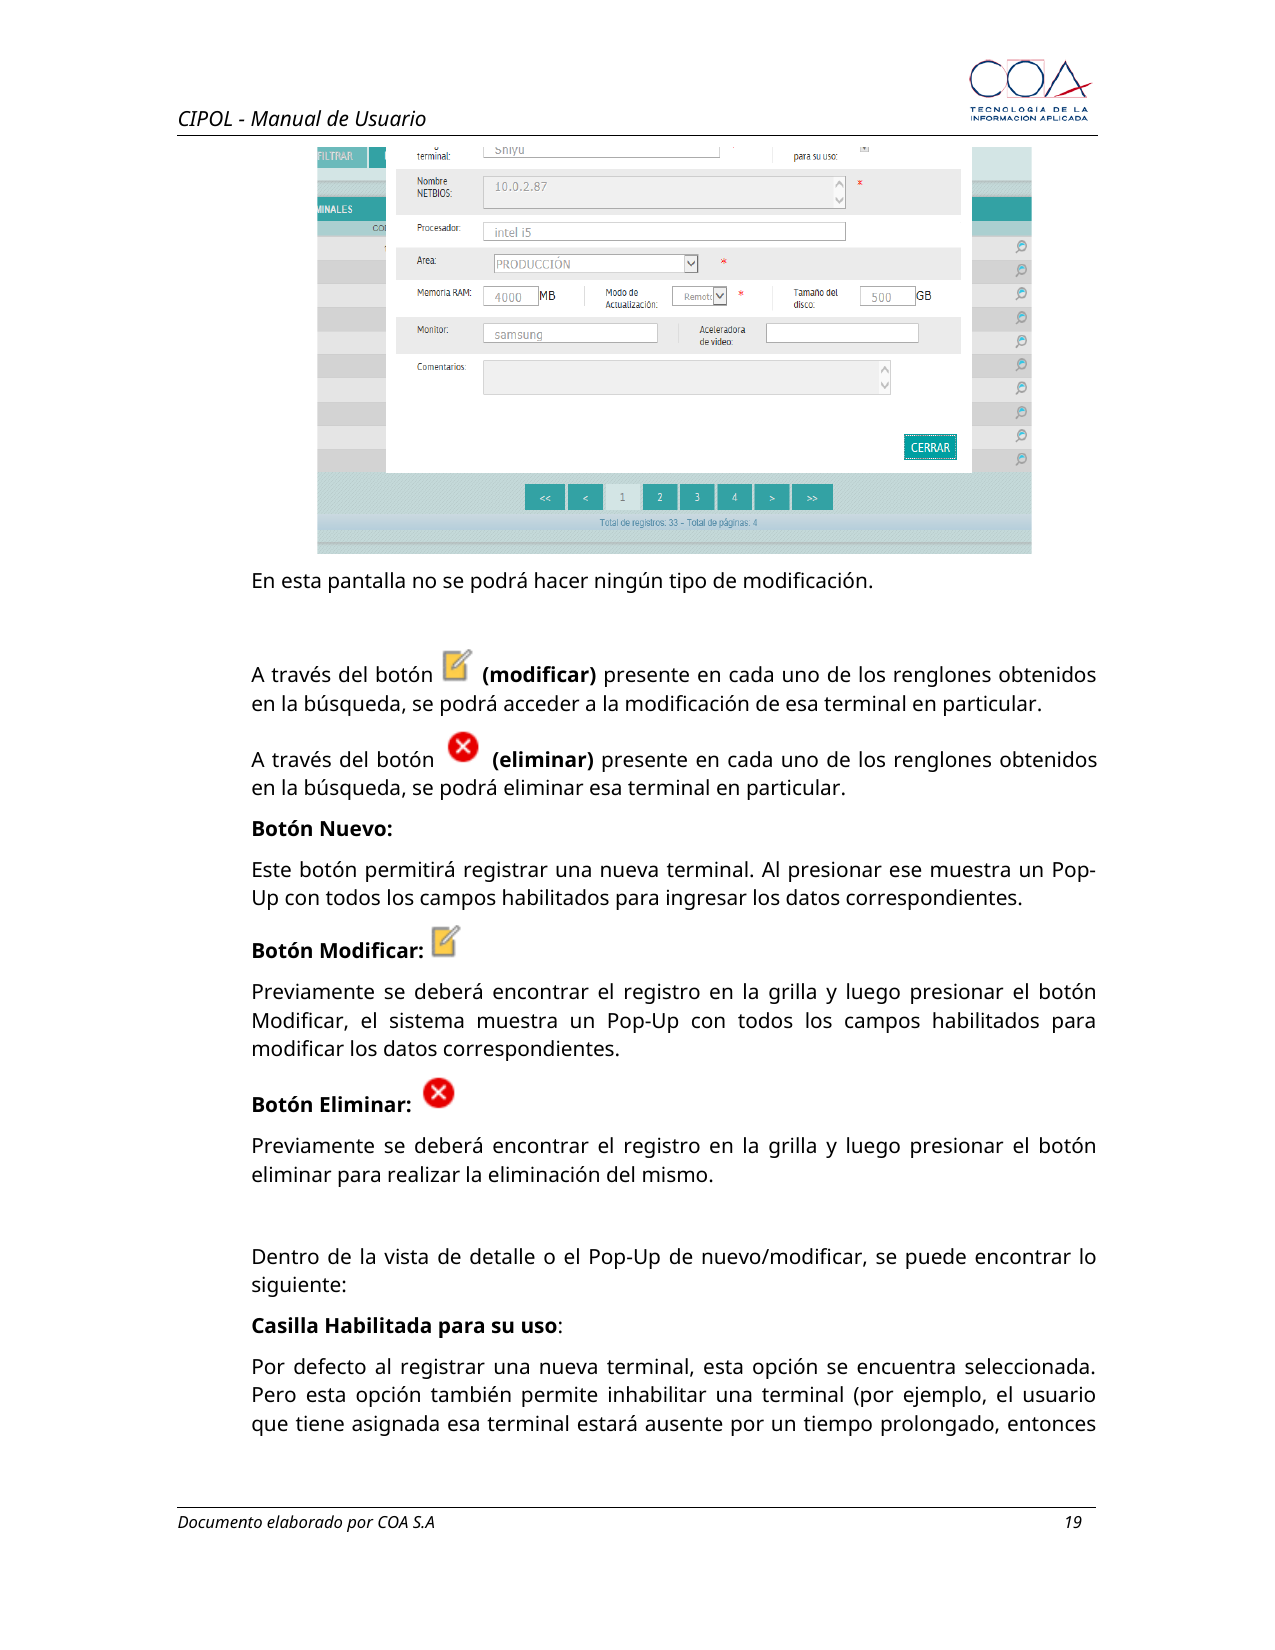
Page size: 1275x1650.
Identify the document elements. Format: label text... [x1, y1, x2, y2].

picture [440, 648, 475, 683]
text A través del botón (eliminar) presente en cada uno de los renglones obtenidos en la búsqueda, se podrá eliminar esa terminal en particular. [251, 729, 1098, 802]
text Botón Modificar: [251, 924, 1098, 965]
text En esta pantalla no se podrá hacer ningún tipo de modificación. [251, 566, 1098, 595]
text A través del botón (modificar) presente en cada uno de los renglones obtenidos en la búsqueda, se podrá acceder a la modificación de esa terminal en particular. [251, 648, 1098, 717]
text Botón Nuevo: [251, 814, 1098, 843]
text Previamente se deberá encontrar el registro en la grilla y luego presionar el botón eliminar para realizar la eliminación del mismo. [251, 1131, 1098, 1188]
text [251, 1352, 1098, 1437]
text Dentro de la vista de detalle o el Pop-Up de nuevo/modificar, se puede encontrar lo siguiente: [251, 1242, 1098, 1299]
text Botón Eliminar: [251, 1075, 1098, 1119]
picture [442, 729, 485, 767]
text Este botón permitirá registrar una nueva terminal. Al presionar ese muestra un Pop-Up con todos los campos habilitados para ingresar los datos correspondientes. [251, 855, 1098, 912]
picture [964, 49, 1096, 127]
text Previamente se deberá encontrar el registro en la grilla y luego presionar el botón Modificar, el sistema muestra un Pop-Up con todos los campos habilitados para modificar los datos correspondientes. [251, 977, 1098, 1063]
picture [317, 147, 1032, 554]
picture [429, 924, 464, 959]
text Casilla Habilitada para su uso: [251, 1311, 1098, 1339]
picture [417, 1075, 461, 1113]
